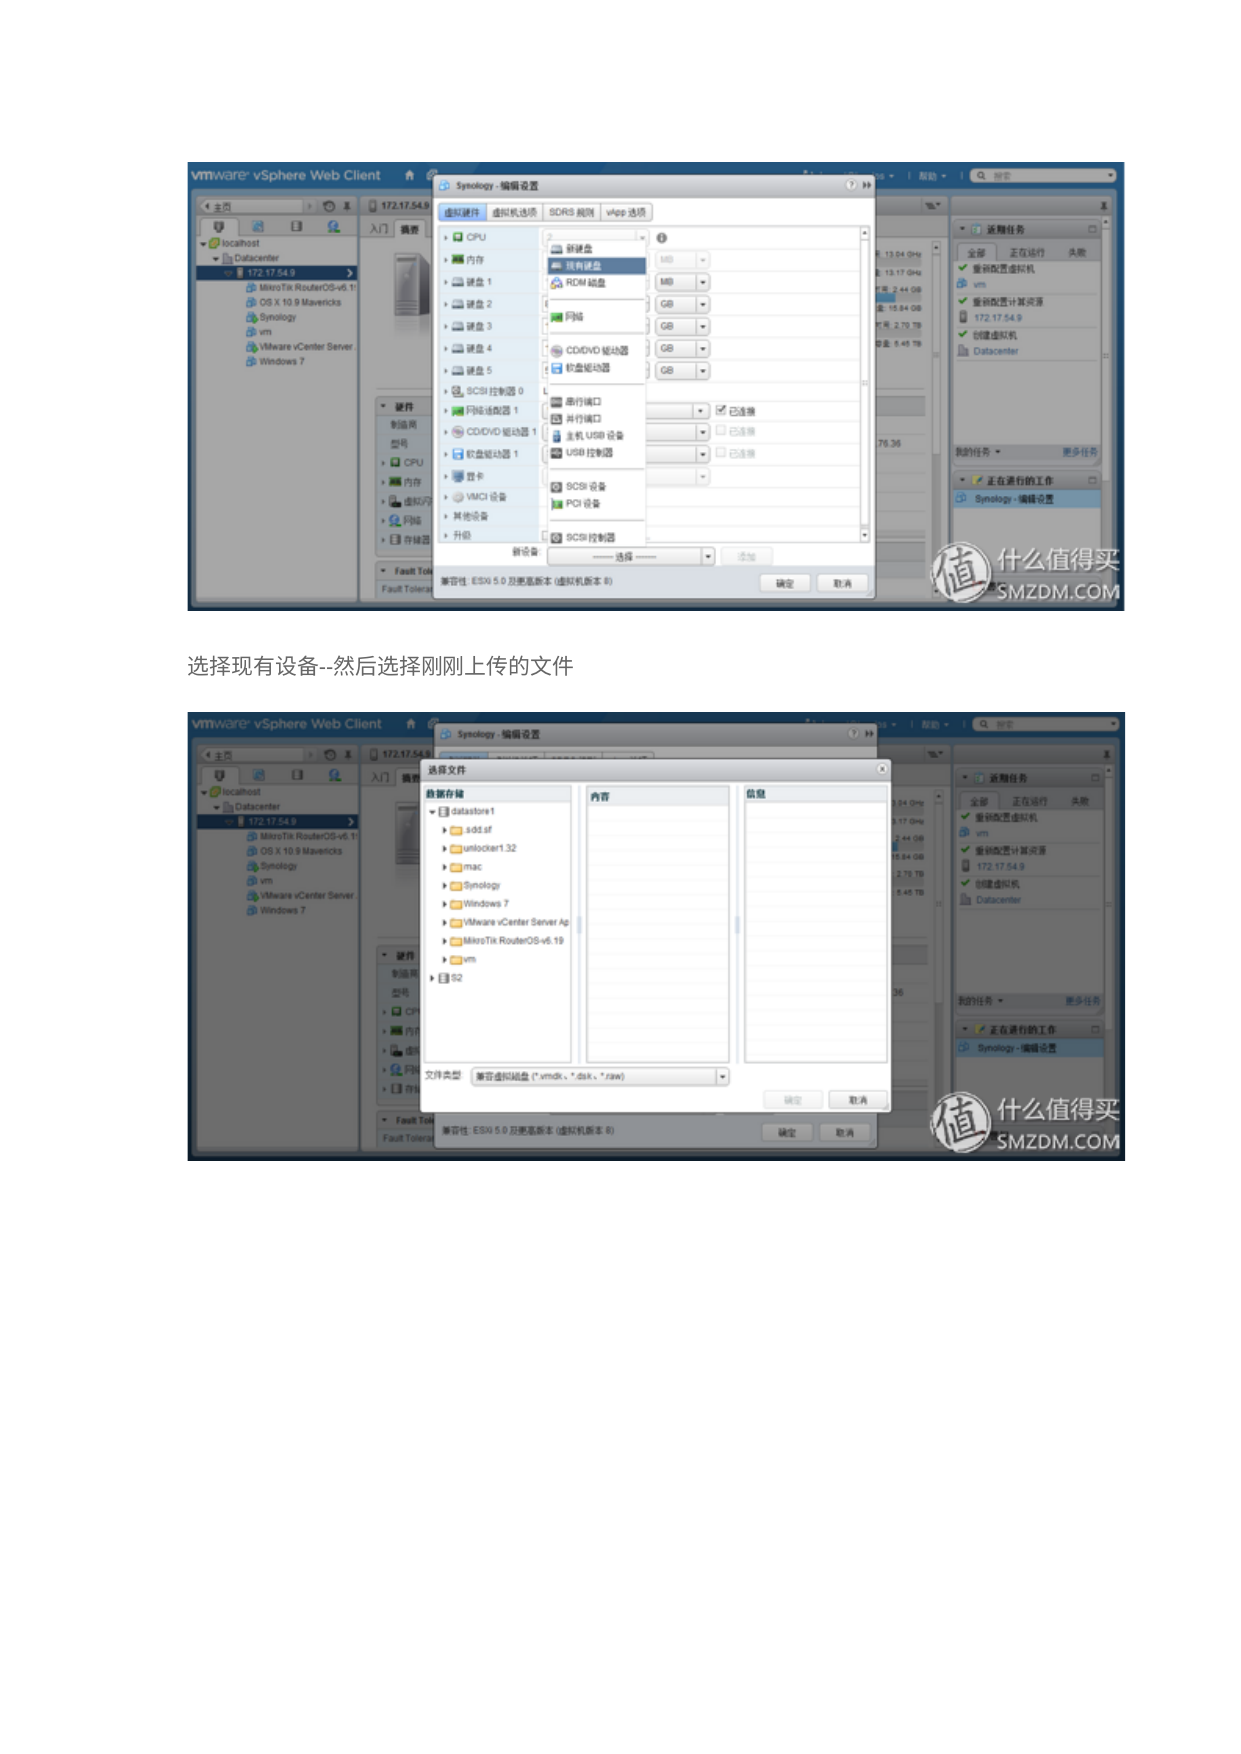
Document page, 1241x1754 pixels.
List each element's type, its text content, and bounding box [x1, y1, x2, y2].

picture [187, 162, 1125, 611]
picture [187, 712, 1125, 1161]
text 选择现有设备--然后选择刚刚上传的文件 [187, 648, 1053, 681]
